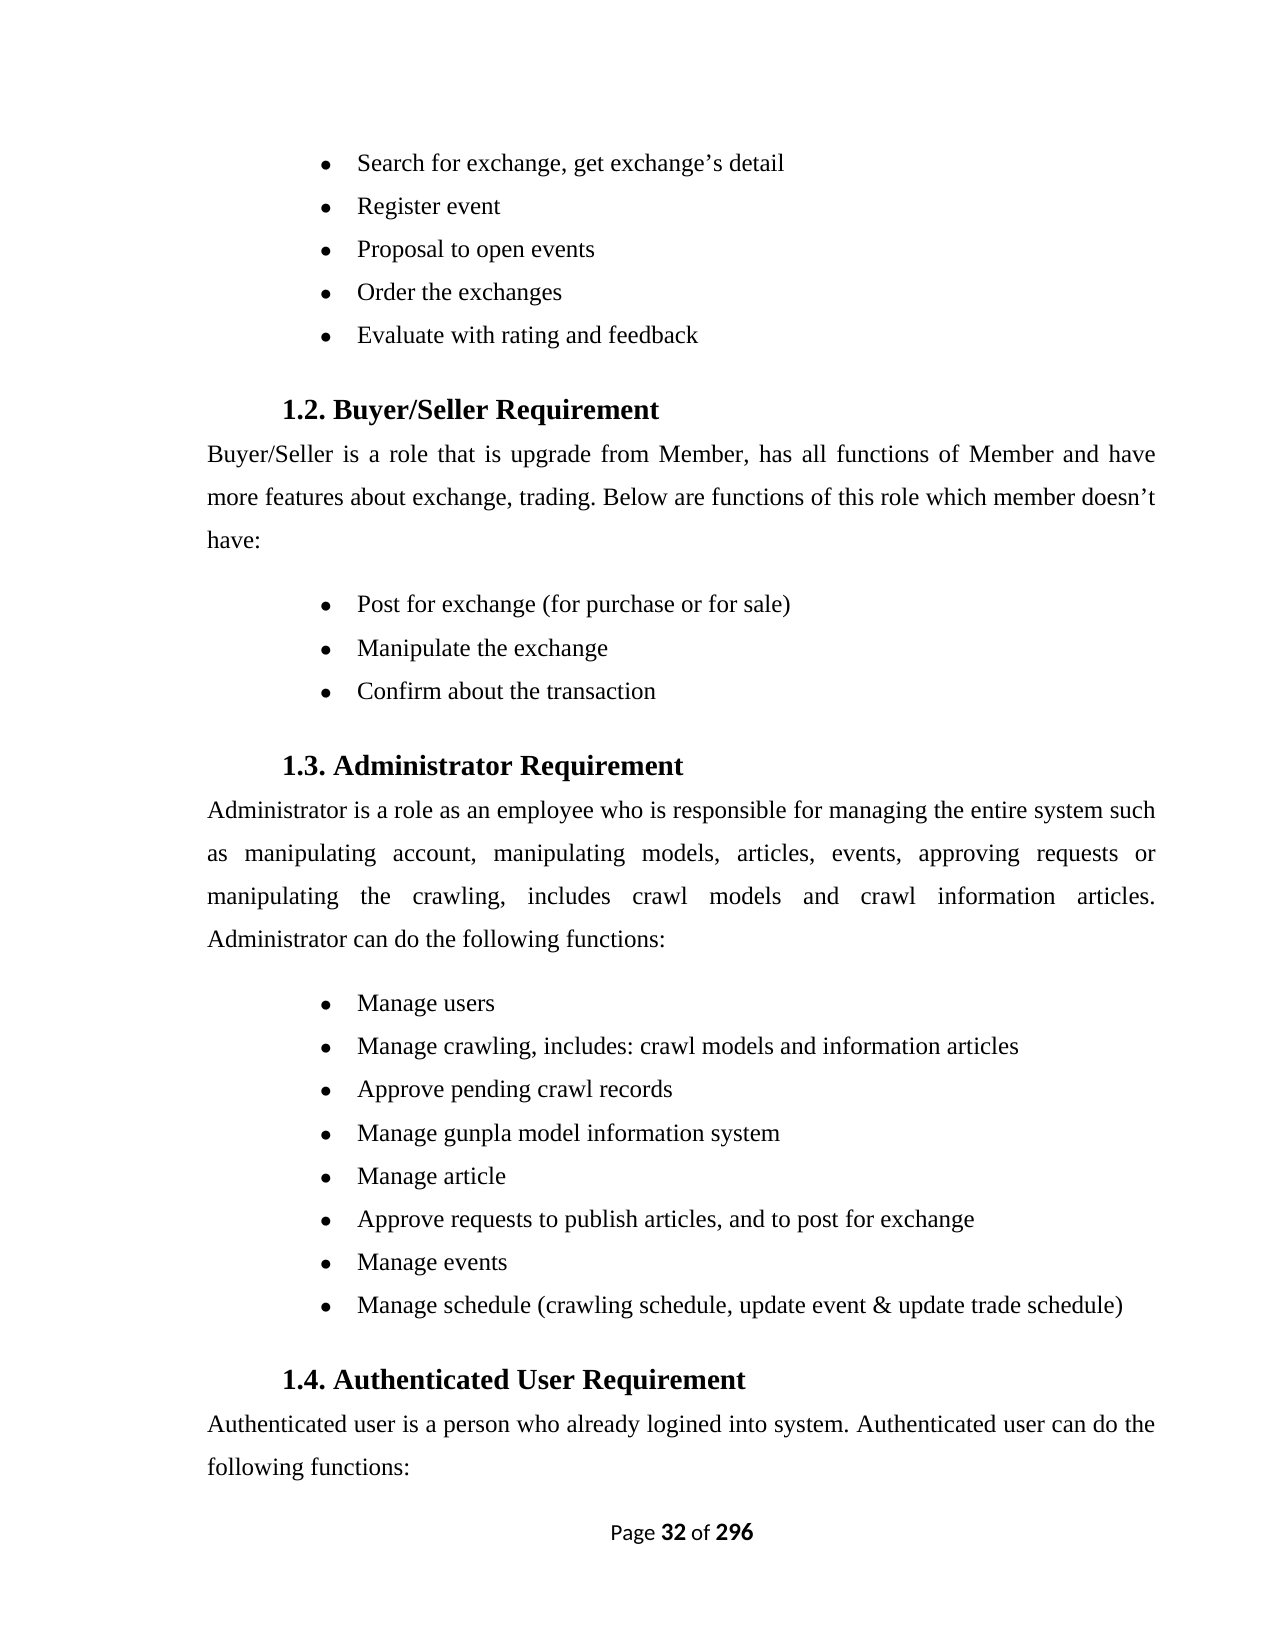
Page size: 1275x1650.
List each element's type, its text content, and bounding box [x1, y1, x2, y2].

text Buyer/Seller is a role that is upgrade from Member, has all functions of Member and have more features about exchange, trading. Below are functions of this role which member doesn’t have: [207, 439, 1157, 554]
list Order the exchanges [319, 277, 1157, 306]
list Search for exchange, get exchange’s detail [319, 148, 1157, 176]
text Administrator is a role as an employee who is responsible for managing the entire system such as manipulating account, manipulating models, articles, events, approving requests or manipulating the crawling, includes crawl models and crawl information articles. Administrator can do the following functions: [207, 795, 1157, 953]
list Manage crawling, includes: crawl models and information articles [319, 1031, 1157, 1060]
text Authenticated user is a person who already logined into system. Authenticated user can do the following functions: [207, 1409, 1157, 1481]
list Manipulate the exchange [319, 633, 1157, 661]
subtitle 1.3. Administrator Requirement [207, 748, 1157, 782]
list Manage schedule (crawling schedule, update event & update trade schedule) [319, 1290, 1157, 1319]
list Manage gunpla model information system [319, 1118, 1157, 1146]
subtitle 1.4. Authenticated User Requirement [207, 1362, 1157, 1396]
list Manage article [319, 1161, 1157, 1189]
list Proposal to open events [319, 234, 1157, 263]
list Approve requests to publish articles, and to post for exchange [319, 1204, 1157, 1233]
list Manage users [319, 988, 1157, 1017]
list Confirm about the transaction [319, 676, 1157, 704]
list Post for exchange (for purchase or for sale) [319, 589, 1157, 618]
subtitle 1.2. Buyer/Seller Requirement [207, 392, 1157, 426]
list Evaluate with rating and feedback [319, 320, 1157, 349]
list Register event [319, 191, 1157, 219]
list Manage events [319, 1247, 1157, 1276]
list Approve pending crawl records [319, 1074, 1157, 1103]
